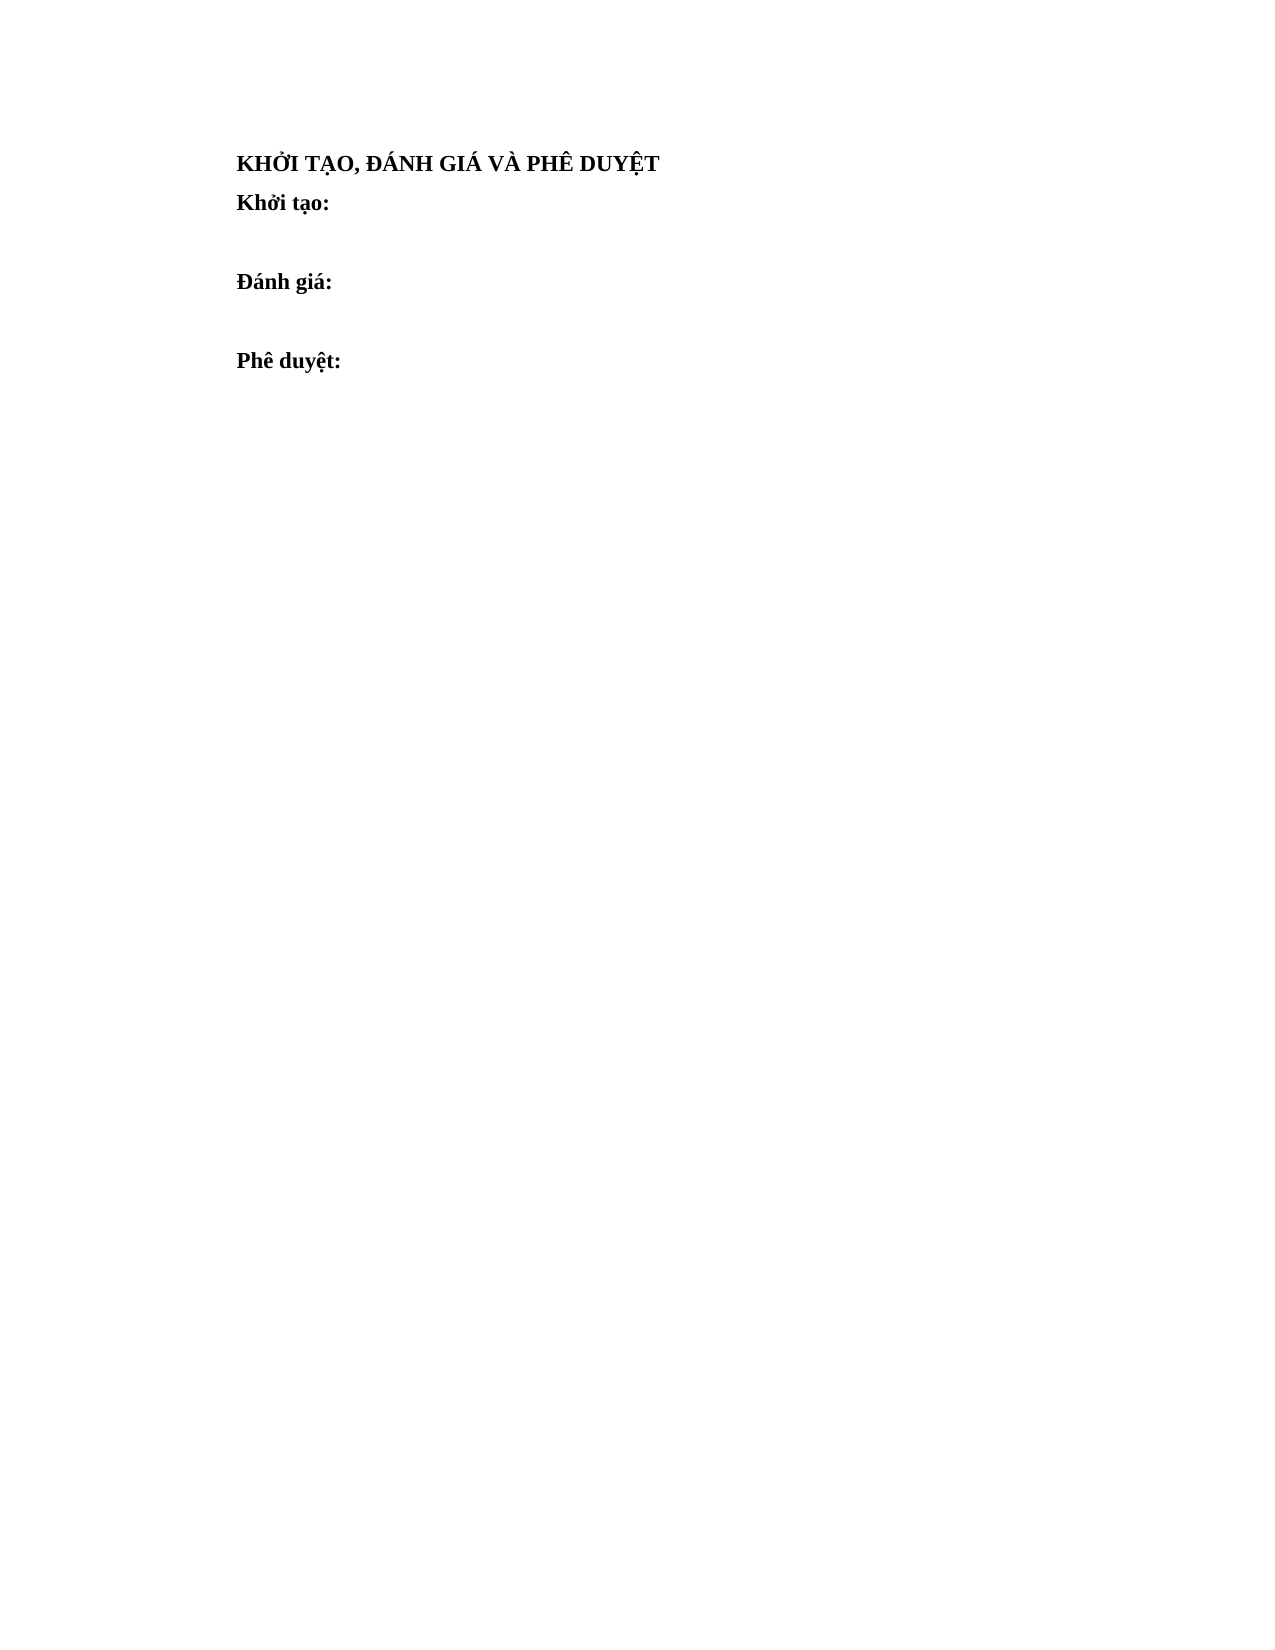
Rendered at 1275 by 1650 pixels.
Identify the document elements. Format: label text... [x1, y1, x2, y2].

text Khởi tạo: [207, 189, 1125, 216]
text KHỞI TẠO, ĐÁNH GIÁ VÀ PHÊ DUYỆT [207, 150, 1125, 176]
text Phê duyệt: [207, 347, 1125, 374]
text Đánh giá: [207, 268, 1125, 295]
